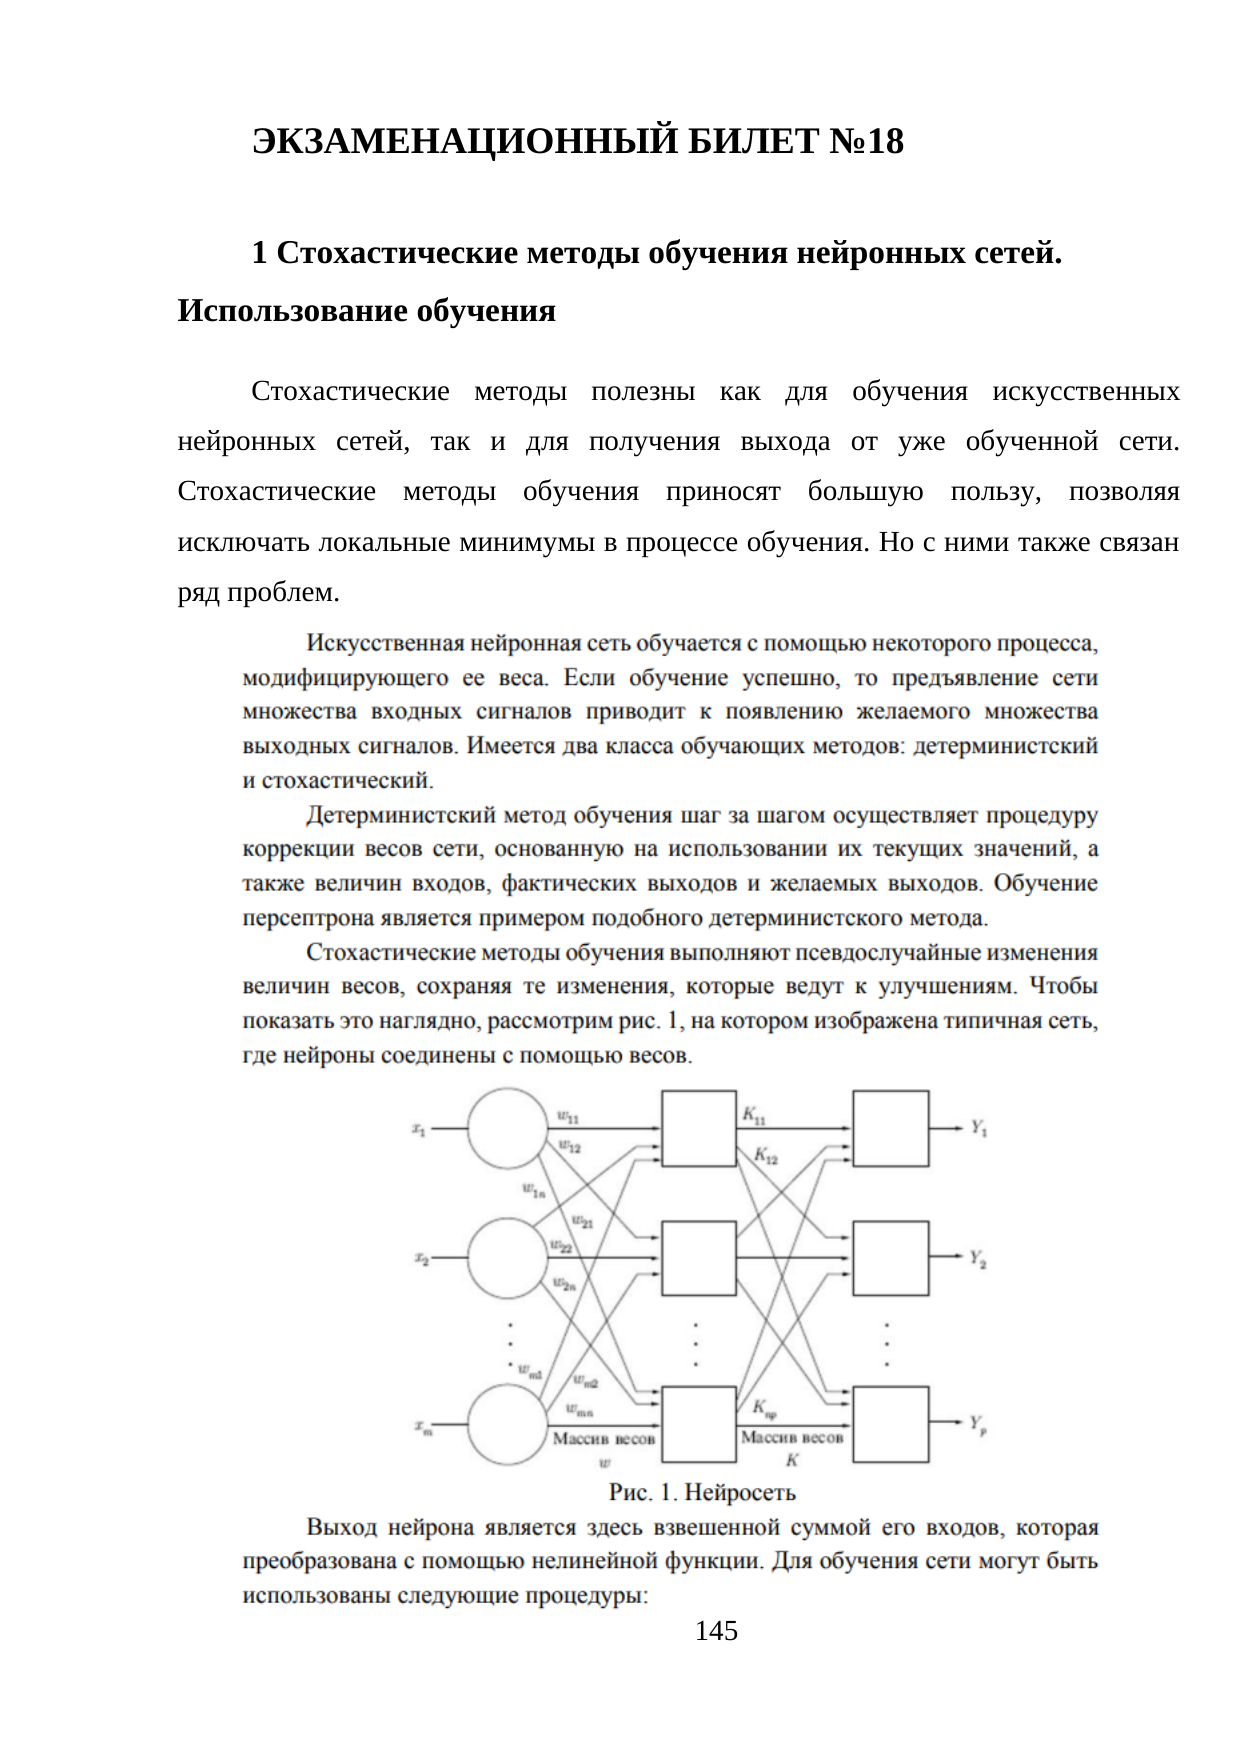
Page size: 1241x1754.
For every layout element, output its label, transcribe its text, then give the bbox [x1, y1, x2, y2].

text Стохастические методы полезны как для обучения искусственных нейронных сетей, так и для получения выхода от уже обученной сети. Стохастические методы обучения приносят большую пользу, позволяя исключать локальные минимумы в процессе обучения. Но с ними также связан ряд проблем. [177, 373, 1181, 608]
picture [210, 624, 1148, 1611]
subtitle 1 Стохастические методы обучения нейронных сетей. Использование обучения [177, 233, 1181, 329]
subtitle Экзаменационный билет №18 [177, 118, 1181, 161]
